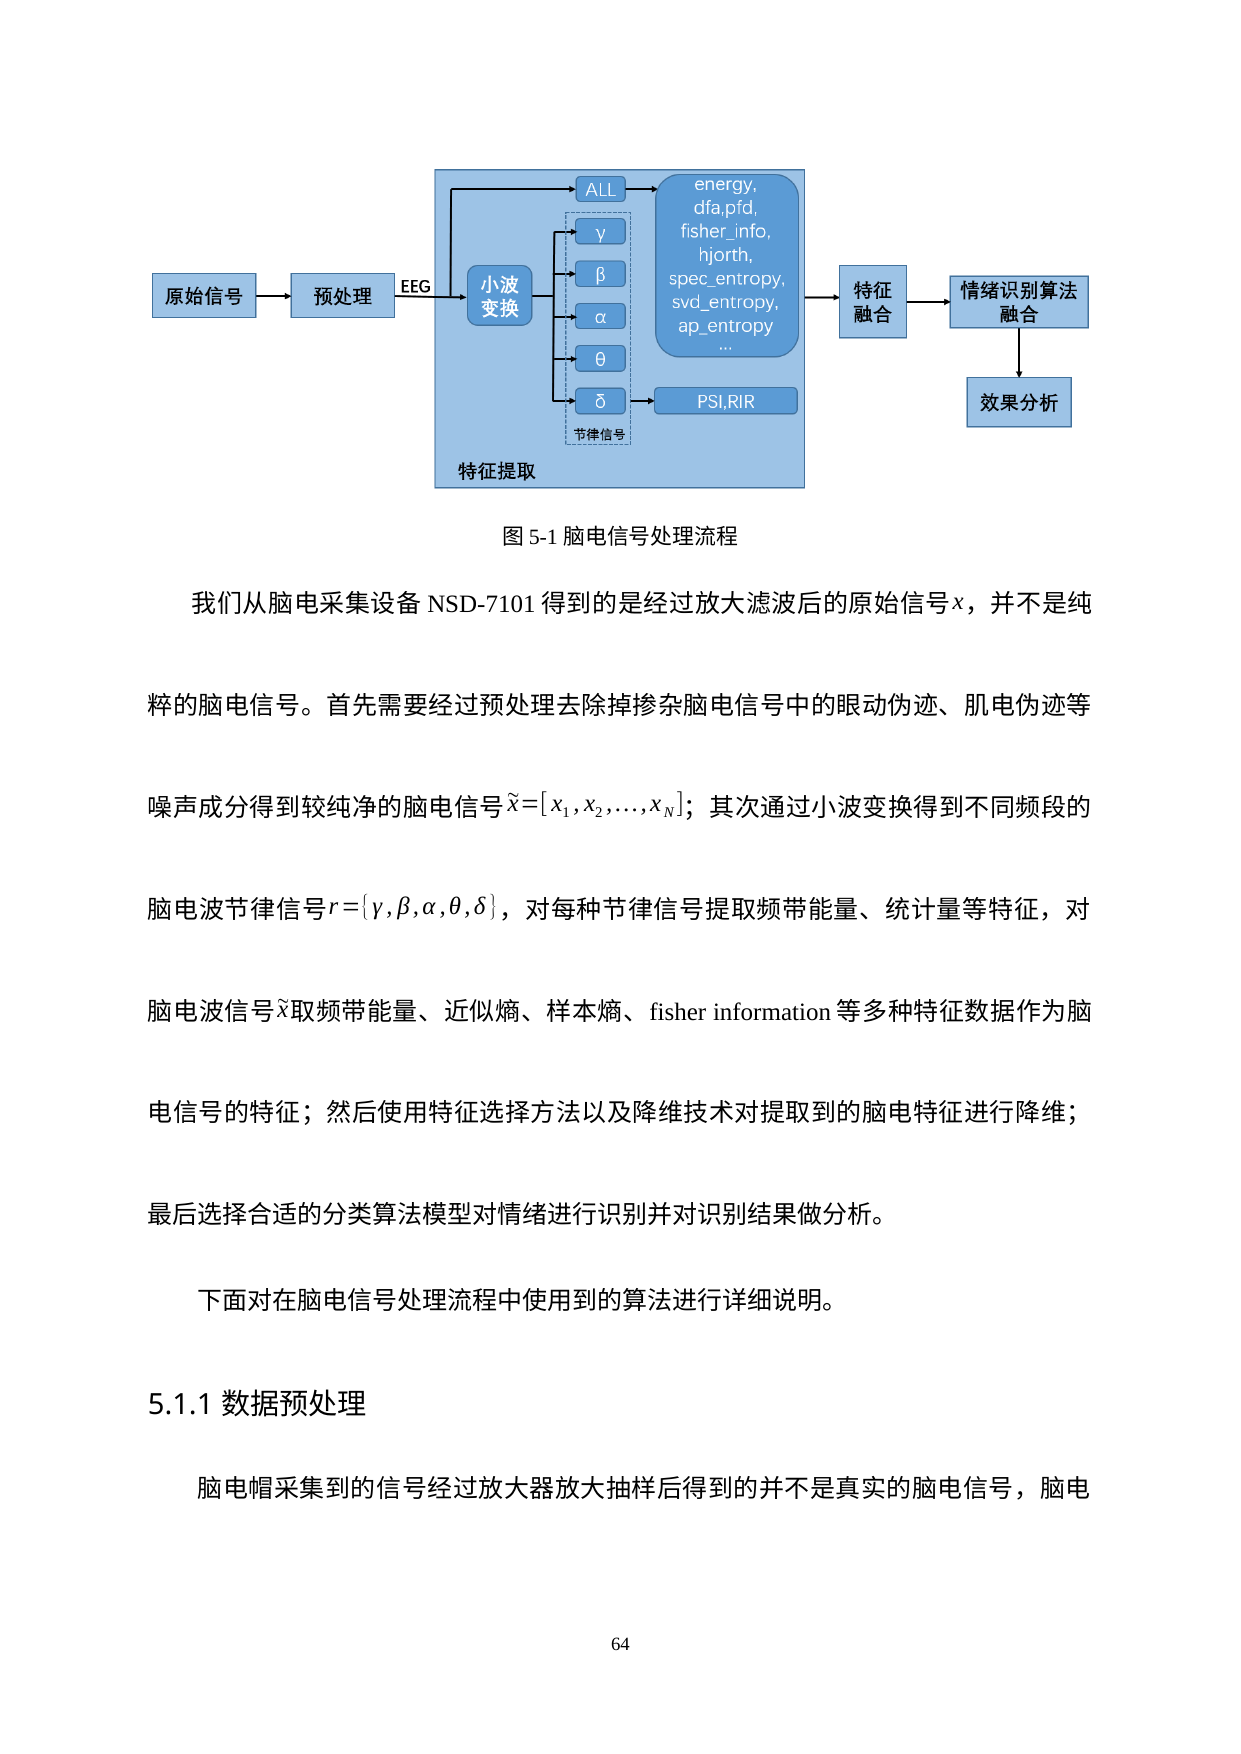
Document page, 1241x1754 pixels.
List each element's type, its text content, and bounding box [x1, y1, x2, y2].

text 下面对在脑电信号处理流程中使用到的算法进行详细说明。 [148, 1265, 1092, 1333]
text 图5-1 脑电信号处理流程 [148, 518, 1092, 552]
text 我们从脑电采集设备NSD-7101得到的是经过放大滤波后的原始信号，并不是纯粹的脑电信号。首先需要经过预处理去除掉掺杂脑电信号中的眼动伪迹、肌电伪迹等噪声成分得到较纯净的脑电信号；其次通过小波变换得到不同频段的脑电波节律信号，对每种节律信号提取频带能量、统计量等特征，对脑电波信号取频带能量、近似熵、样本熵、fisher information等多种特征数据作为脑电信号的特征；然后使用特征选择方法以及降维技术对提取到的脑电特征进行降维；最后选择合适的分类算法模型对情绪进行识别并对识别结果做分析。 [148, 568, 1092, 1247]
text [148, 1453, 1092, 1521]
picture [147, 163, 1093, 494]
subtitle 5.1.1 数据预处理 [148, 1368, 1092, 1436]
